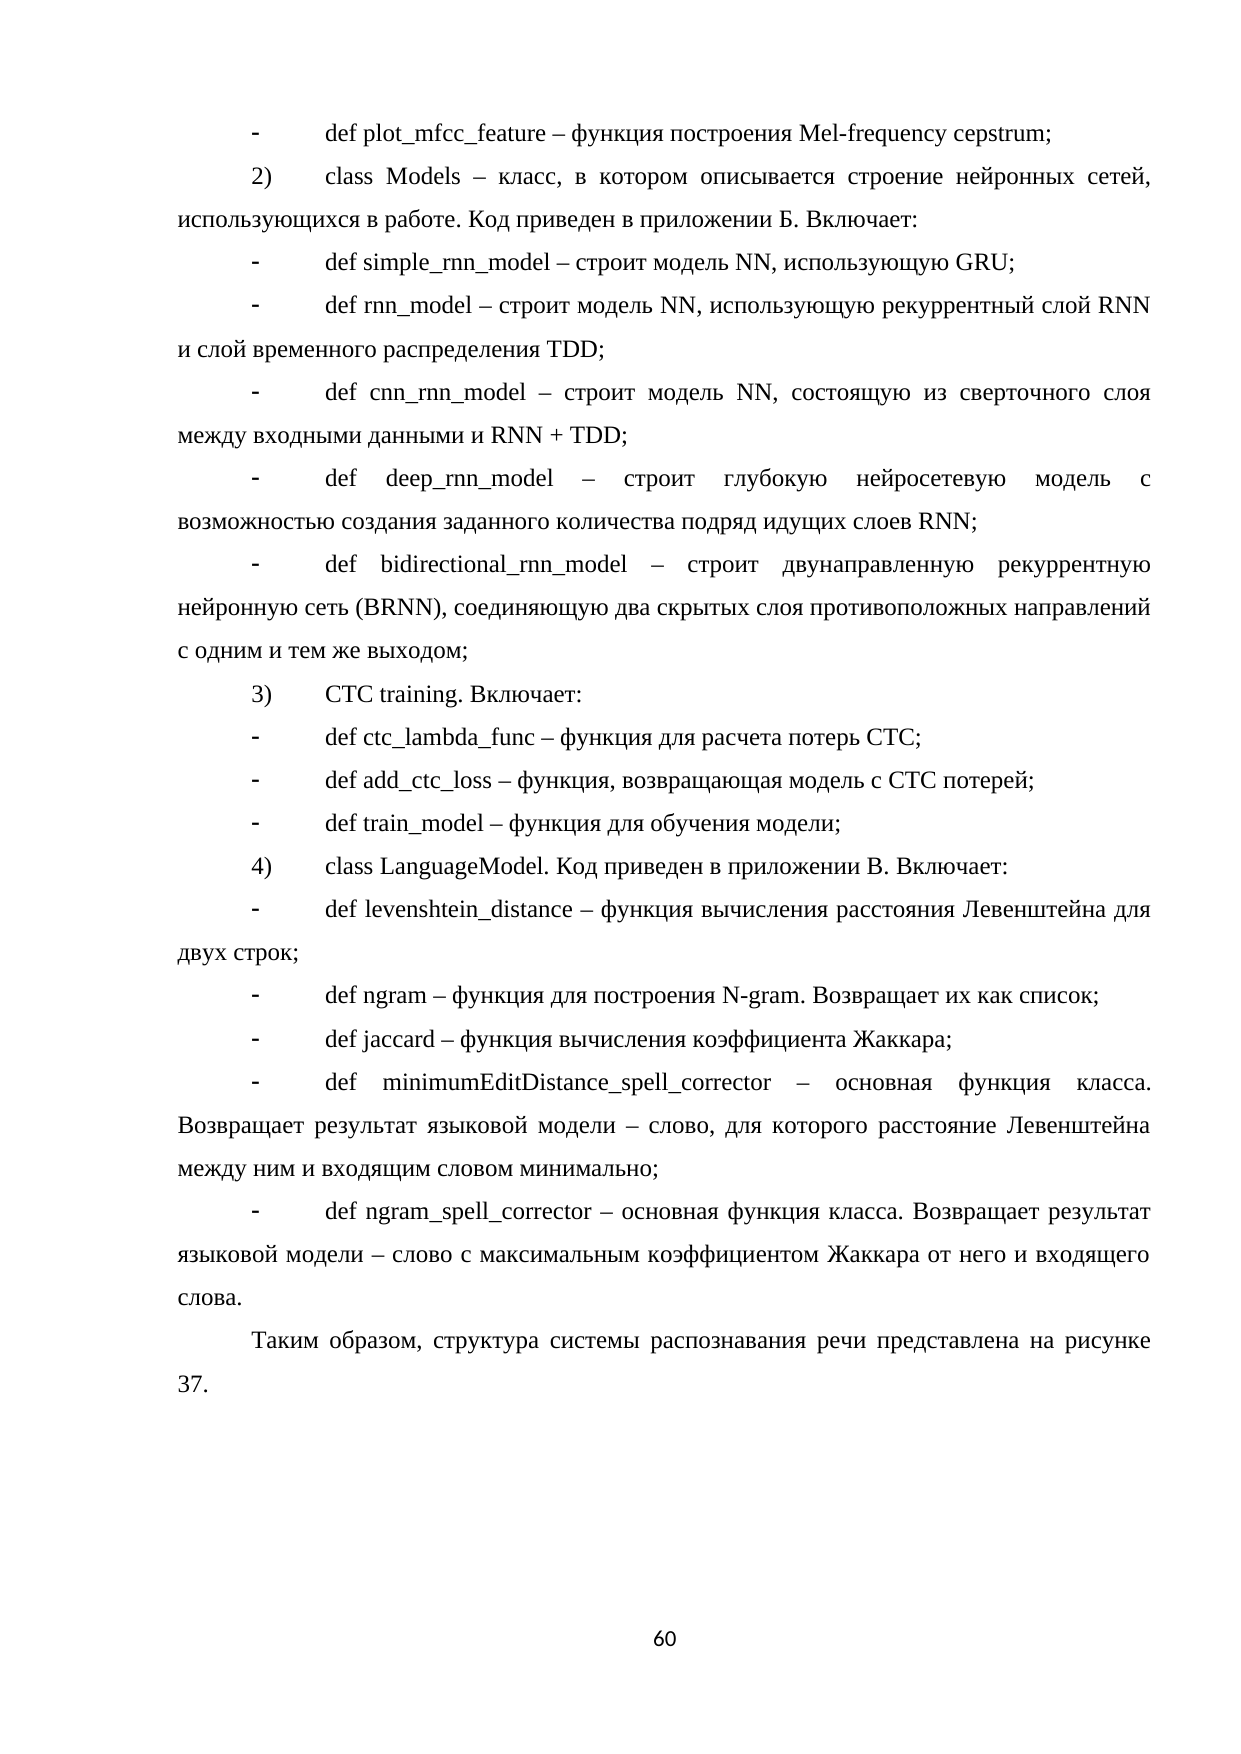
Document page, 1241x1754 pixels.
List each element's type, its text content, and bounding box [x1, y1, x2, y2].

list def cnn_rnn_model – строит модель NN, состоящую из сверточного слоя между входными данными и RNN + TDD; [177, 377, 1152, 449]
list def bidirectional_rnn_model – строит двунаправленную рекуррентную нейронную сеть (BRNN), соединяющую два скрытых слоя противоположных направлений с одним и тем же выходом; [177, 549, 1152, 664]
list def minimumEditDistance_spell_corrector – основная функция класса. Возвращает результат языковой модели – слово, для которого расстояние Левенштейна между ним и входящим словом минимально; [177, 1067, 1152, 1182]
list def ngram – функция для построения N-gram. Возвращает их как список; [177, 981, 1152, 1009]
list def jaccard – функция вычисления коэффициента Жаккара; [177, 1024, 1152, 1052]
list def plot_mfcc_feature – функция построения Mel-frequency cepstrum; [177, 118, 1152, 147]
list def levenshtein_distance – функция вычисления расстояния Левенштейна для двух строк; [177, 894, 1152, 966]
list class Models – класс, в котором описывается строение нейронных сетей, использующихся в работе. Код приведен в приложении Б. Включает: [177, 161, 1152, 233]
list def ctc_lambda_func – функция для расчета потерь CTC; [177, 722, 1152, 751]
list def add_ctc_loss – функция, возвращающая модель с CTC потерей; [177, 765, 1152, 794]
list def train_model – функция для обучения модели; [177, 808, 1152, 837]
list def deep_rnn_model – строит глубокую нейросетевую модель с возможностью создания заданного количества подряд идущих слоев RNN; [177, 463, 1152, 535]
list CTC training. Включает: [177, 679, 1152, 707]
list def ngram_spell_corrector – основная функция класса. Возвращает результат языковой модели – слово с максимальным коэффициентом Жаккара от него и входящего слова. [177, 1196, 1152, 1311]
list def simple_rnn_model – строит модель NN, использующую GRU; [177, 247, 1152, 276]
list class LanguageModel. Код приведен в приложении В. Включает: [177, 851, 1152, 880]
list def rnn_model – строит модель NN, использующую рекуррентный слой RNN и слой временного распределения TDD; [177, 291, 1152, 362]
text Таким образом, структура системы распознавания речи представлена на рисунке 37. [177, 1326, 1152, 1397]
